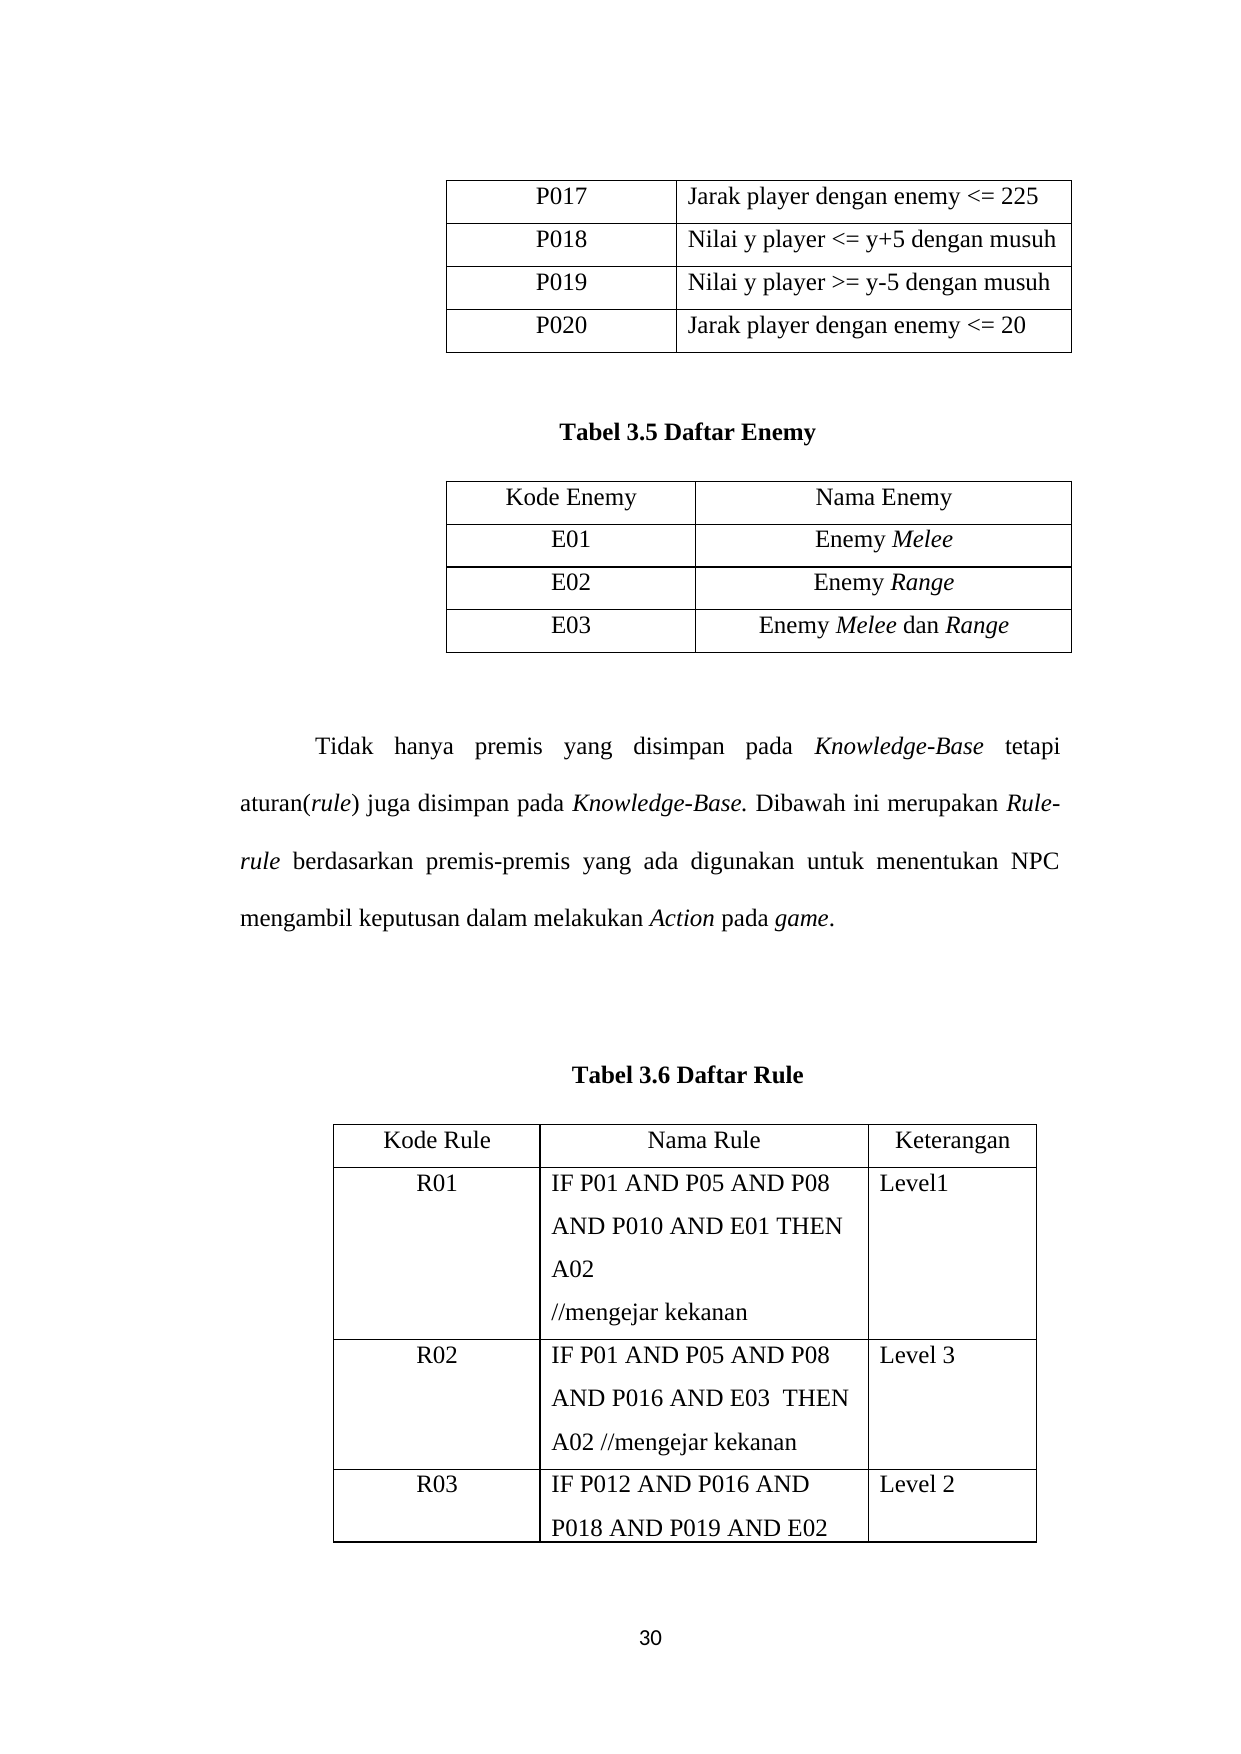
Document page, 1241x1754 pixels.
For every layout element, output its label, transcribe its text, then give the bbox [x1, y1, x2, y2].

table_cell E03 [447, 610, 695, 652]
table_cell Enemy Melee dan Range [696, 610, 1071, 652]
table_cell IF P01 AND P05 AND P08 AND P016 AND E03 THEN A02 //mengejar kekanan [541, 1340, 868, 1468]
table_cell R02 [334, 1340, 539, 1468]
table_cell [541, 1470, 868, 1541]
table_cell Jarak player dengan enemy <= 20 [677, 310, 1071, 352]
table_cell Nilai y player <= y+5 dengan musuh [677, 224, 1071, 266]
table_cell Nilai y player >= y-5 dengan musuh [677, 267, 1071, 309]
text Tidak hanya premis yang disimpan pada Knowledge-Base tetapi aturan(rule) juga disimpan pada Knowledge-Base. Dibawah ini merupakan Rule-rule berdasarkan premis-premis yang ada digunakan untuk menentukan NPC mengambil keputusan dalam melakukan Action pada game. [240, 731, 1060, 932]
table_cell IF P01 AND P05 AND P08 AND P010 AND E01 THEN A02 //mengejar kekanan [541, 1168, 868, 1339]
table_cell E02 [447, 568, 695, 609]
text Tabel 3.5 Daftar Enemy [315, 417, 1060, 445]
table_cell Enemy Melee [696, 525, 1071, 566]
table_header Kode Enemy [447, 482, 695, 523]
table_cell E01 [447, 525, 695, 566]
table_header Nama Enemy [696, 482, 1071, 523]
table_header Kode Rule [334, 1125, 539, 1167]
table_cell Level 2 [869, 1470, 1036, 1541]
table_cell Level 3 [869, 1340, 1036, 1468]
table_header Nama Rule [541, 1125, 868, 1167]
table_cell Level1 [869, 1168, 1036, 1339]
table_cell Enemy Range [696, 568, 1071, 609]
table_cell P017 [447, 181, 676, 223]
table_cell P018 [447, 224, 676, 266]
text Tabel 3.6 Daftar Rule [240, 1060, 1060, 1089]
table_header Keterangan [869, 1125, 1036, 1167]
table_cell Jarak player dengan enemy <= 225 [677, 181, 1071, 223]
table_cell R03 [334, 1470, 539, 1541]
table_cell P019 [447, 267, 676, 309]
table_cell R01 [334, 1168, 539, 1339]
table_cell P020 [447, 310, 676, 352]
